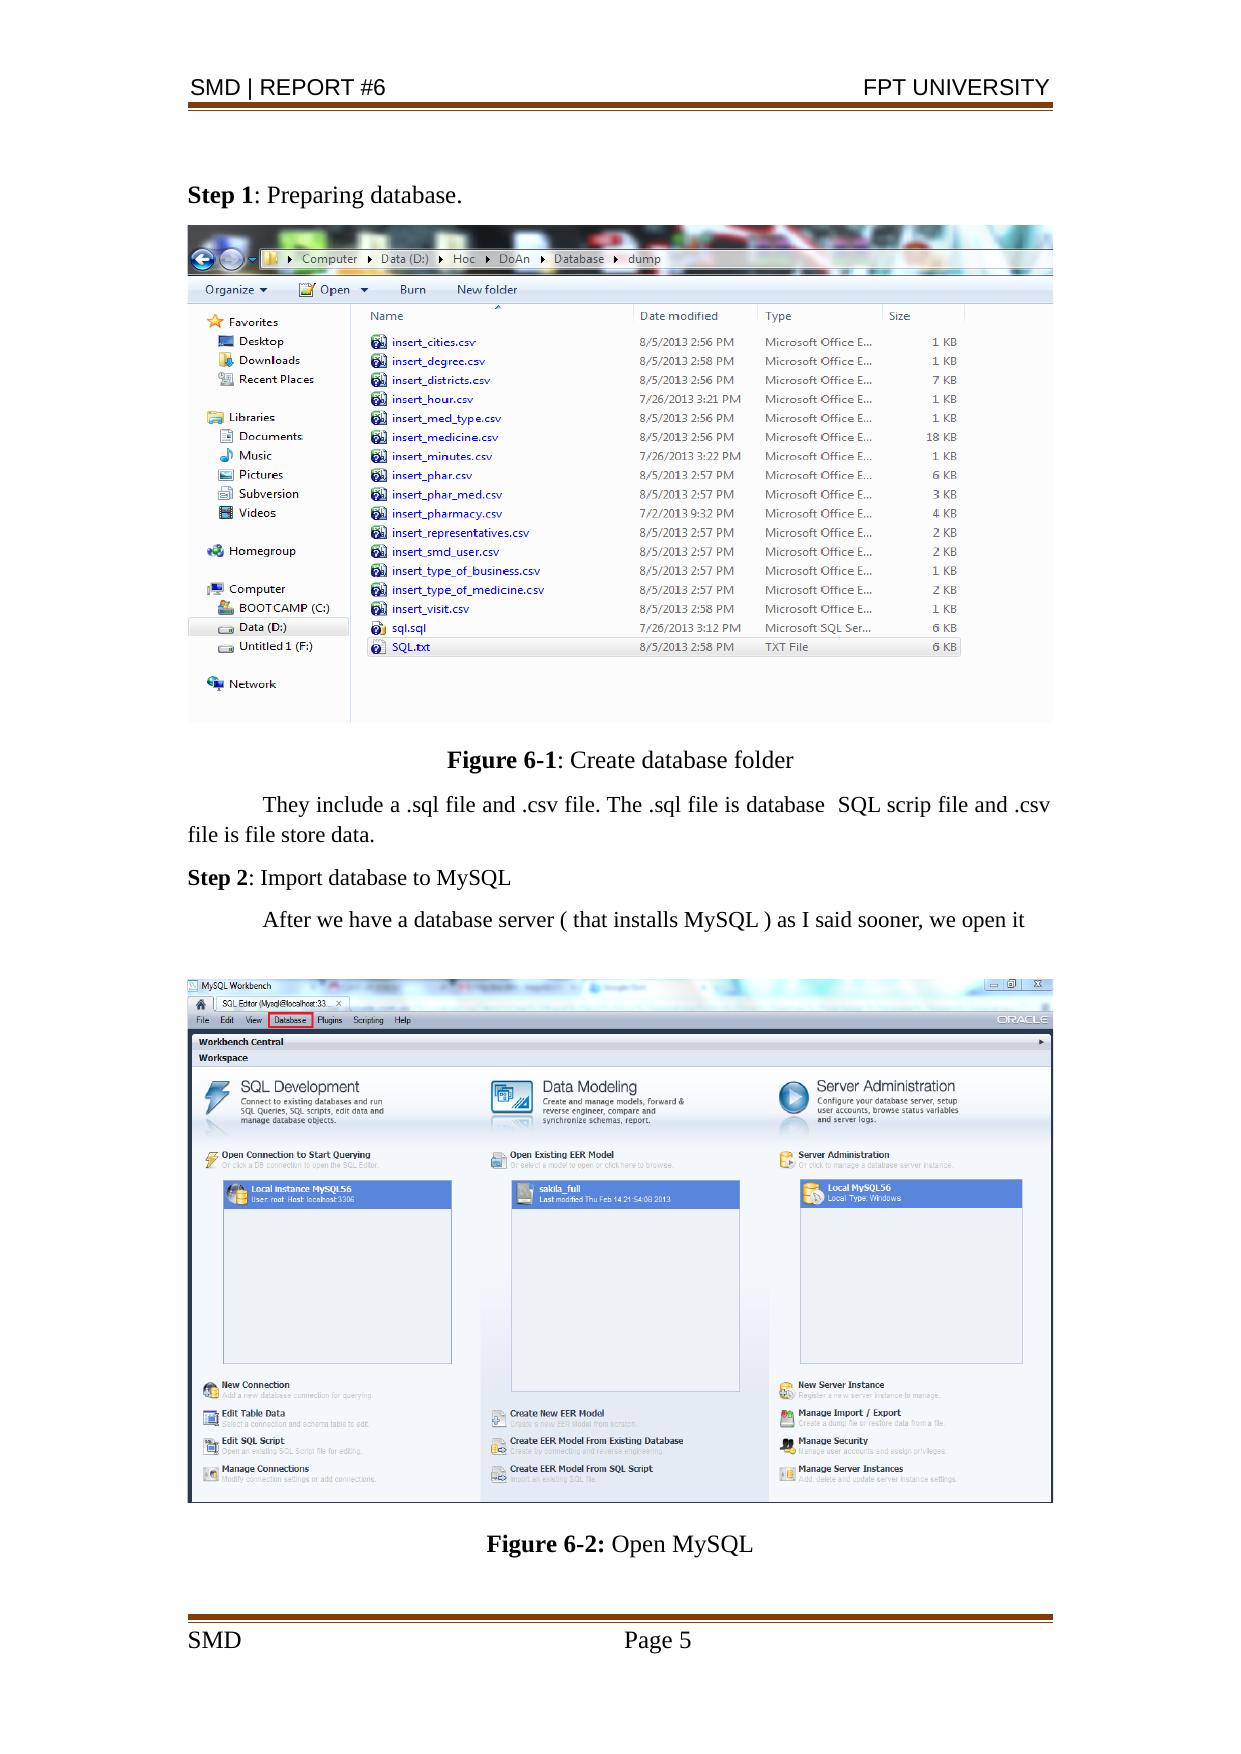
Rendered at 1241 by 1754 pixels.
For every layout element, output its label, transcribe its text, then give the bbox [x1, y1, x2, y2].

text Step 1: Preparing database. [187, 180, 1053, 209]
text Figure 6-1: Create database folder [187, 745, 1053, 774]
text After we have a database server ( that installs MySQL ) as I said sooner, we open it [187, 906, 1053, 933]
list Figure 6-2: Open MySQL [187, 1529, 1053, 1558]
picture [187, 225, 1054, 723]
picture [187, 979, 1054, 1503]
text They include a .sql file and .csv file. The .sql file is database SQL scrip file and .csv file is file store data. [187, 791, 1053, 847]
text Step 2: Import database to MySQL [187, 864, 1053, 890]
